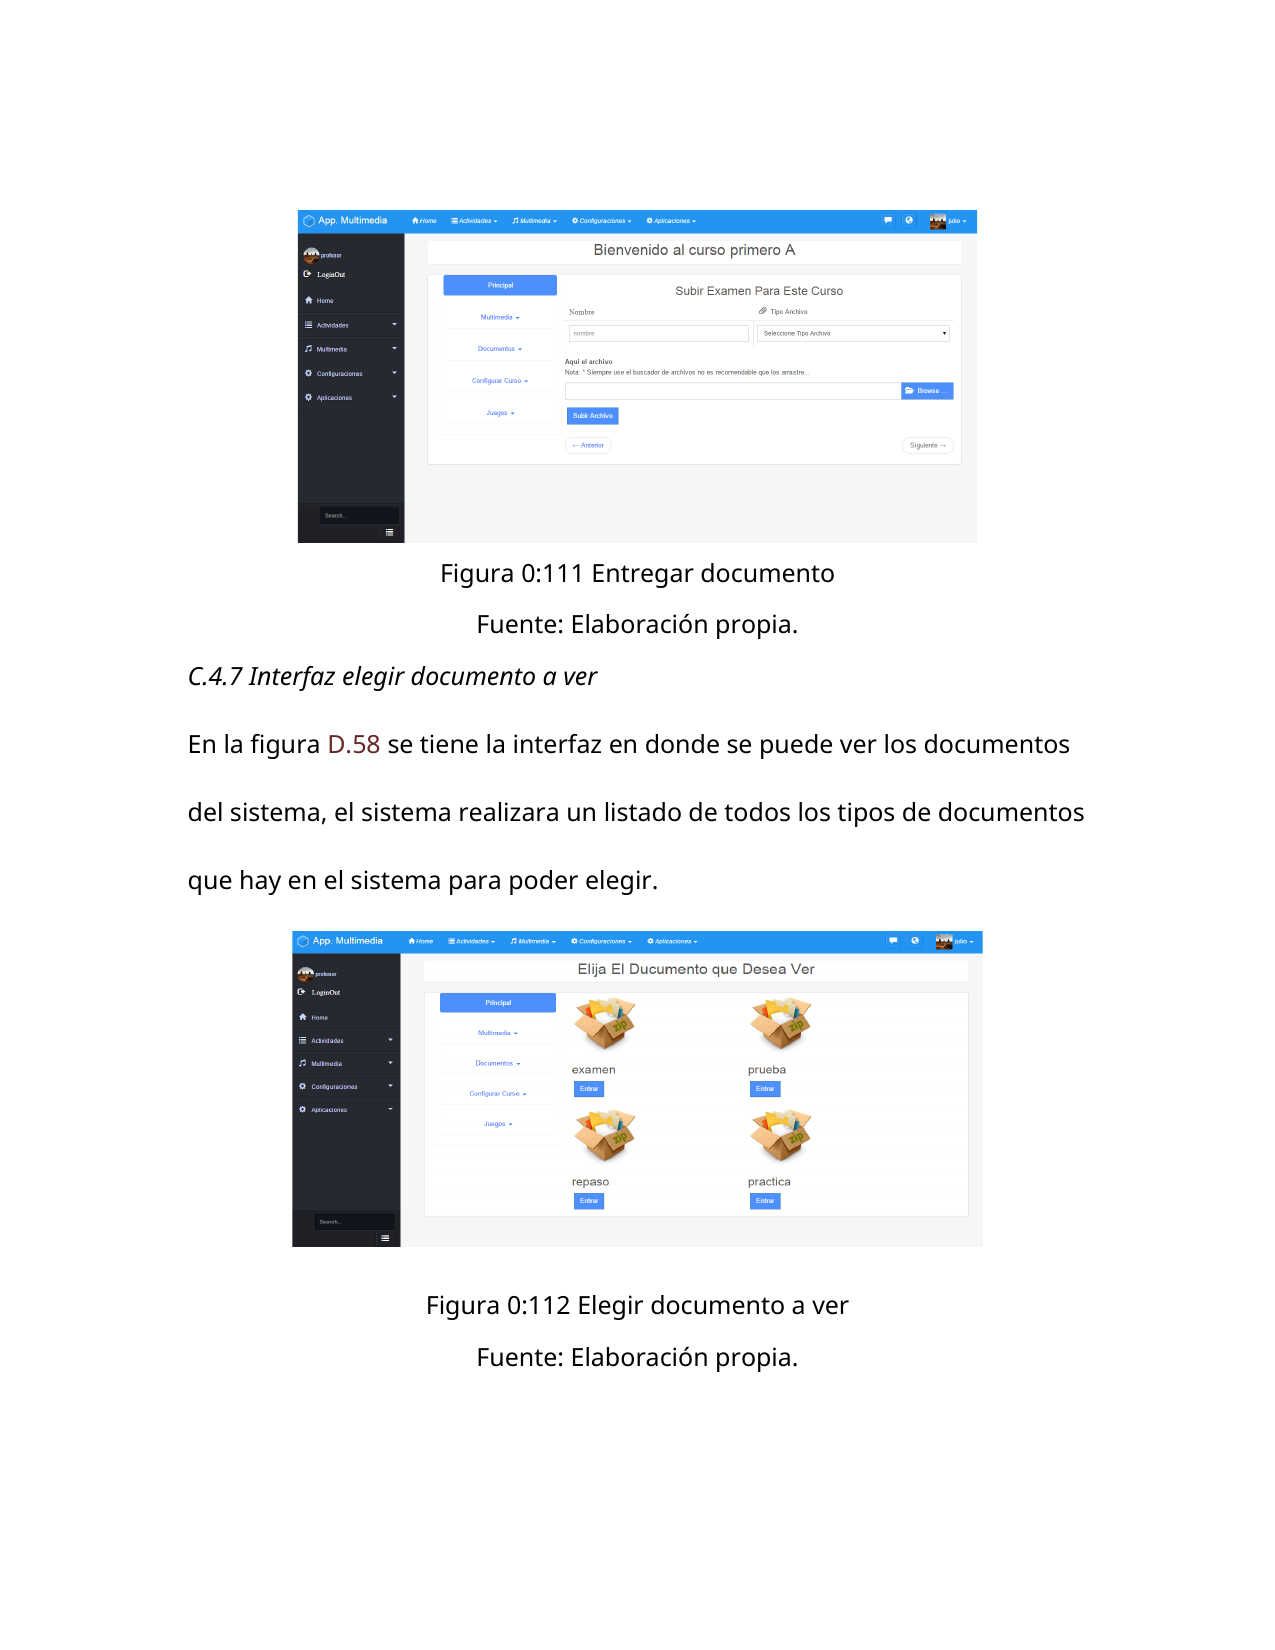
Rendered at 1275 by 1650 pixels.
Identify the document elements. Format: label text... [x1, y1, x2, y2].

subtitle C.4.7 Interfaz elegir documento a ver [187, 659, 1087, 693]
text Fuente: Elaboración propia. [187, 1340, 1087, 1374]
text En la figura D.58 se tiene la interfaz en donde se puede ver los documentos del sistema, el sistema realizara un listado de todos los tipos de documentos que hay en el sistema para poder elegir. [187, 727, 1087, 897]
text Fuente: Elaboración propia. [187, 607, 1087, 641]
